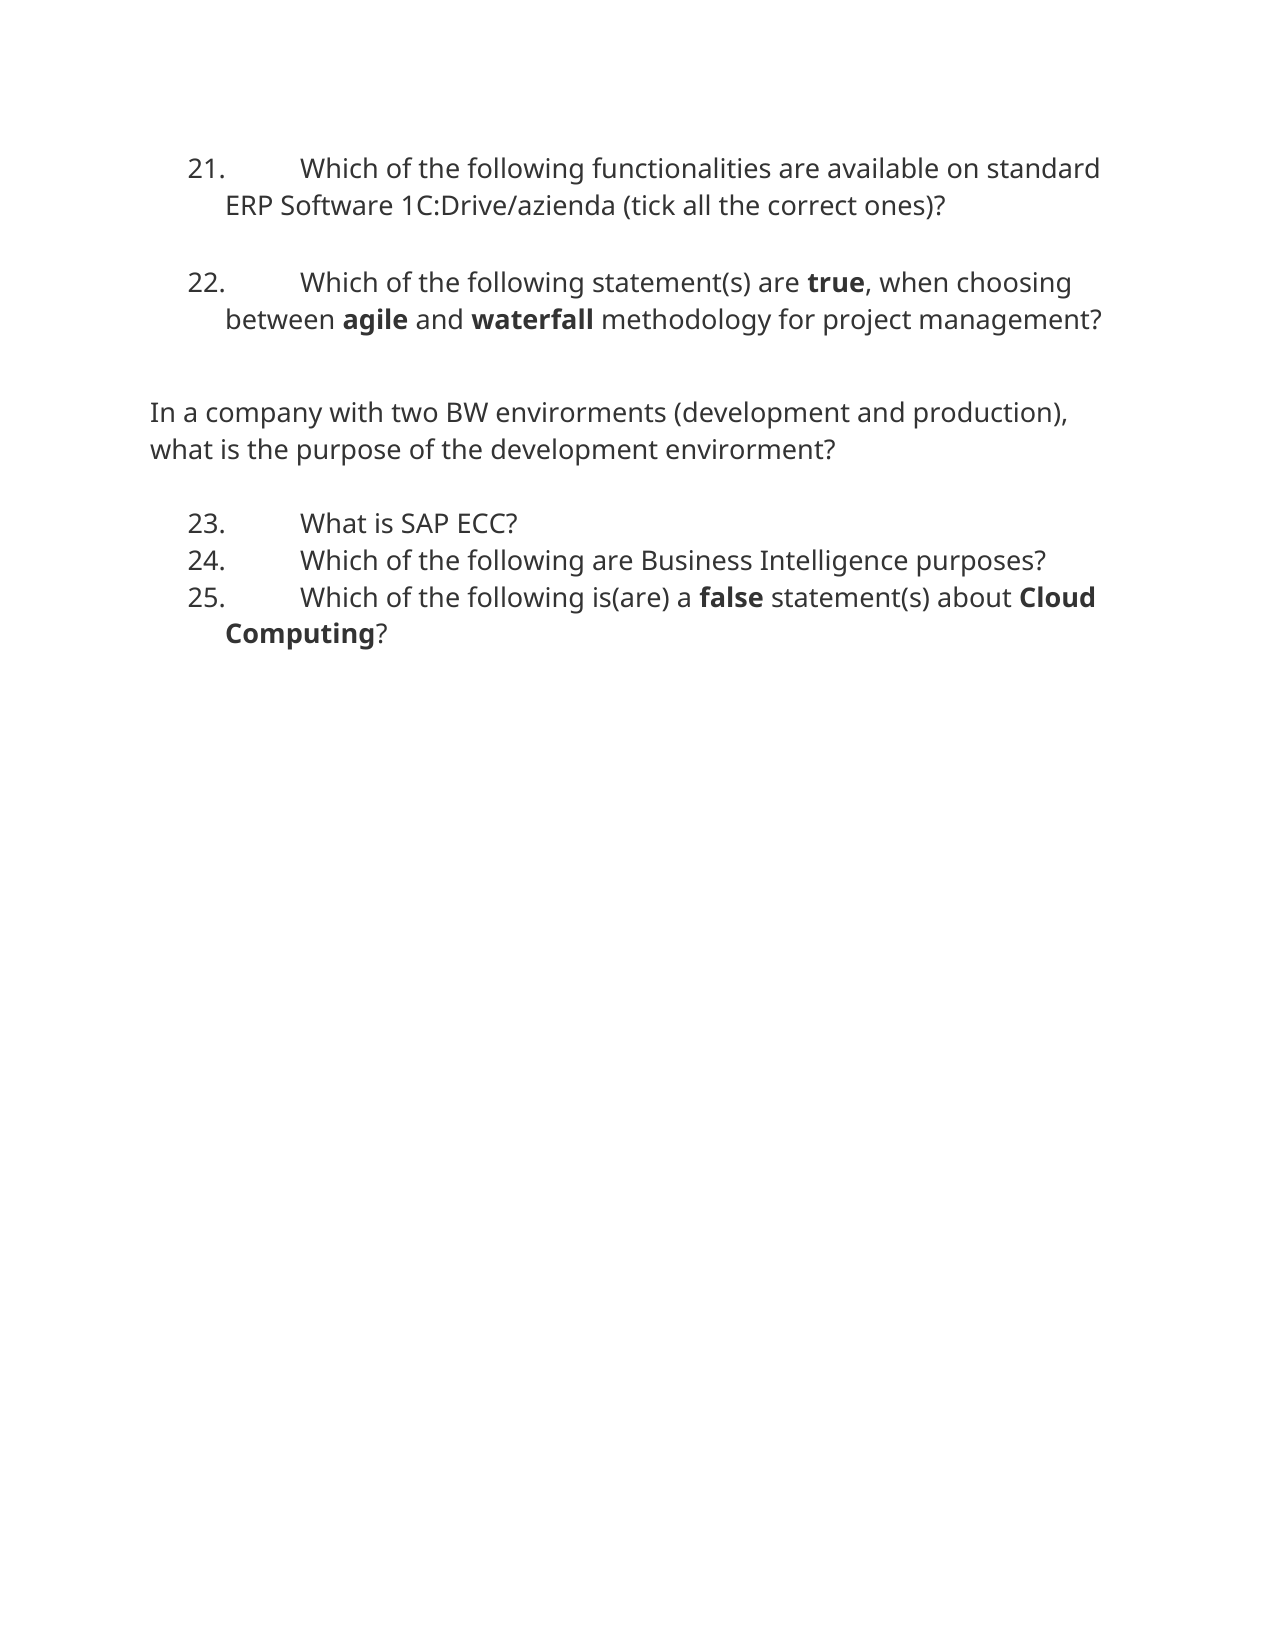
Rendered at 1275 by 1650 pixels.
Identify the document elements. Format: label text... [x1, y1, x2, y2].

list Which of the following statement(s) are true, when choosing between agile and waterfall methodology for project management? [187, 263, 1125, 337]
list Which of the following functionalities are available on standard ERP Software 1C:Drive/azienda (tick all the correct ones)? [187, 150, 1125, 224]
list Which of the following is(are) a false statement(s) about Cloud Computing? [187, 578, 1125, 652]
list Which of the following are Business Intelligence purposes? [187, 541, 1125, 578]
text In a company with two BW envirorments (development and production), what is the purpose of the development envirorment? [150, 394, 1125, 467]
list What is SAP ECC? [187, 504, 1125, 541]
